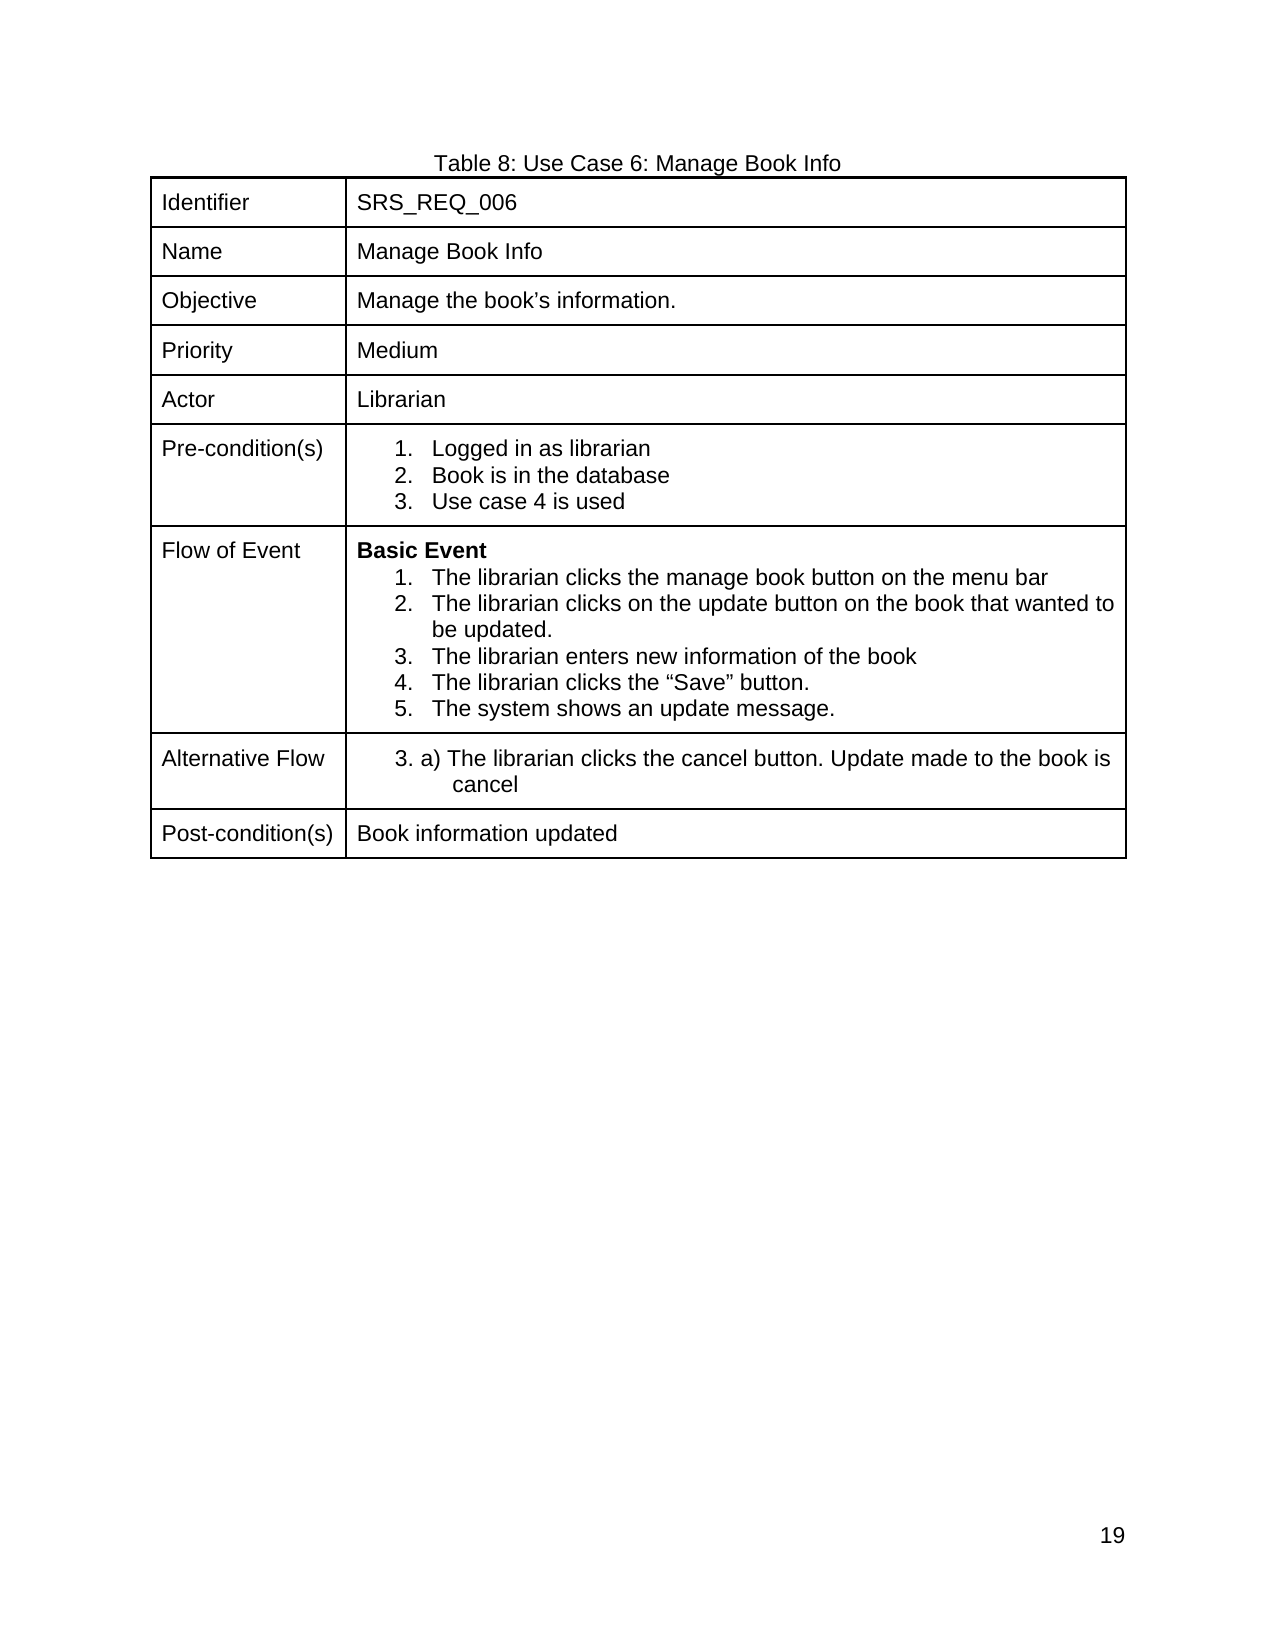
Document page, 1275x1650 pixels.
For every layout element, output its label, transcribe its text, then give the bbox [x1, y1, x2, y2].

table_cell Book information updated [347, 810, 1125, 857]
table_cell Librarian [347, 376, 1125, 423]
table_cell Manage the book’s information. [347, 277, 1125, 324]
table_cell Priority [152, 326, 345, 373]
table_cell Post-condition(s) [152, 810, 345, 857]
table_header Identifier [152, 179, 345, 226]
table_cell Objective [152, 277, 345, 324]
table_cell 3. a) The librarian clicks the cancel button. Update made to the book is cancel [347, 734, 1125, 808]
table_cell Logged in as librarian Book is in the database Use case 4 is used [347, 425, 1125, 525]
table_cell Flow of Event [152, 527, 345, 732]
table_cell Alternative Flow [152, 734, 345, 808]
table_cell Actor [152, 376, 345, 423]
table_cell Pre-condition(s) [152, 425, 345, 525]
table_cell Medium [347, 326, 1125, 373]
table_header SRS_REQ_006 [347, 179, 1125, 226]
table_cell Basic Event The librarian clicks the manage book button on the menu bar The librarian clicks on the update button on the book that wanted to be updated. The librarian enters new information of the book The librarian clicks the “Save” button. The system shows an update message. [347, 527, 1125, 732]
table_cell Name [152, 228, 345, 275]
text Table 8: Use Case 6: Manage Book Info [150, 150, 1125, 176]
table_cell Manage Book Info [347, 228, 1125, 275]
